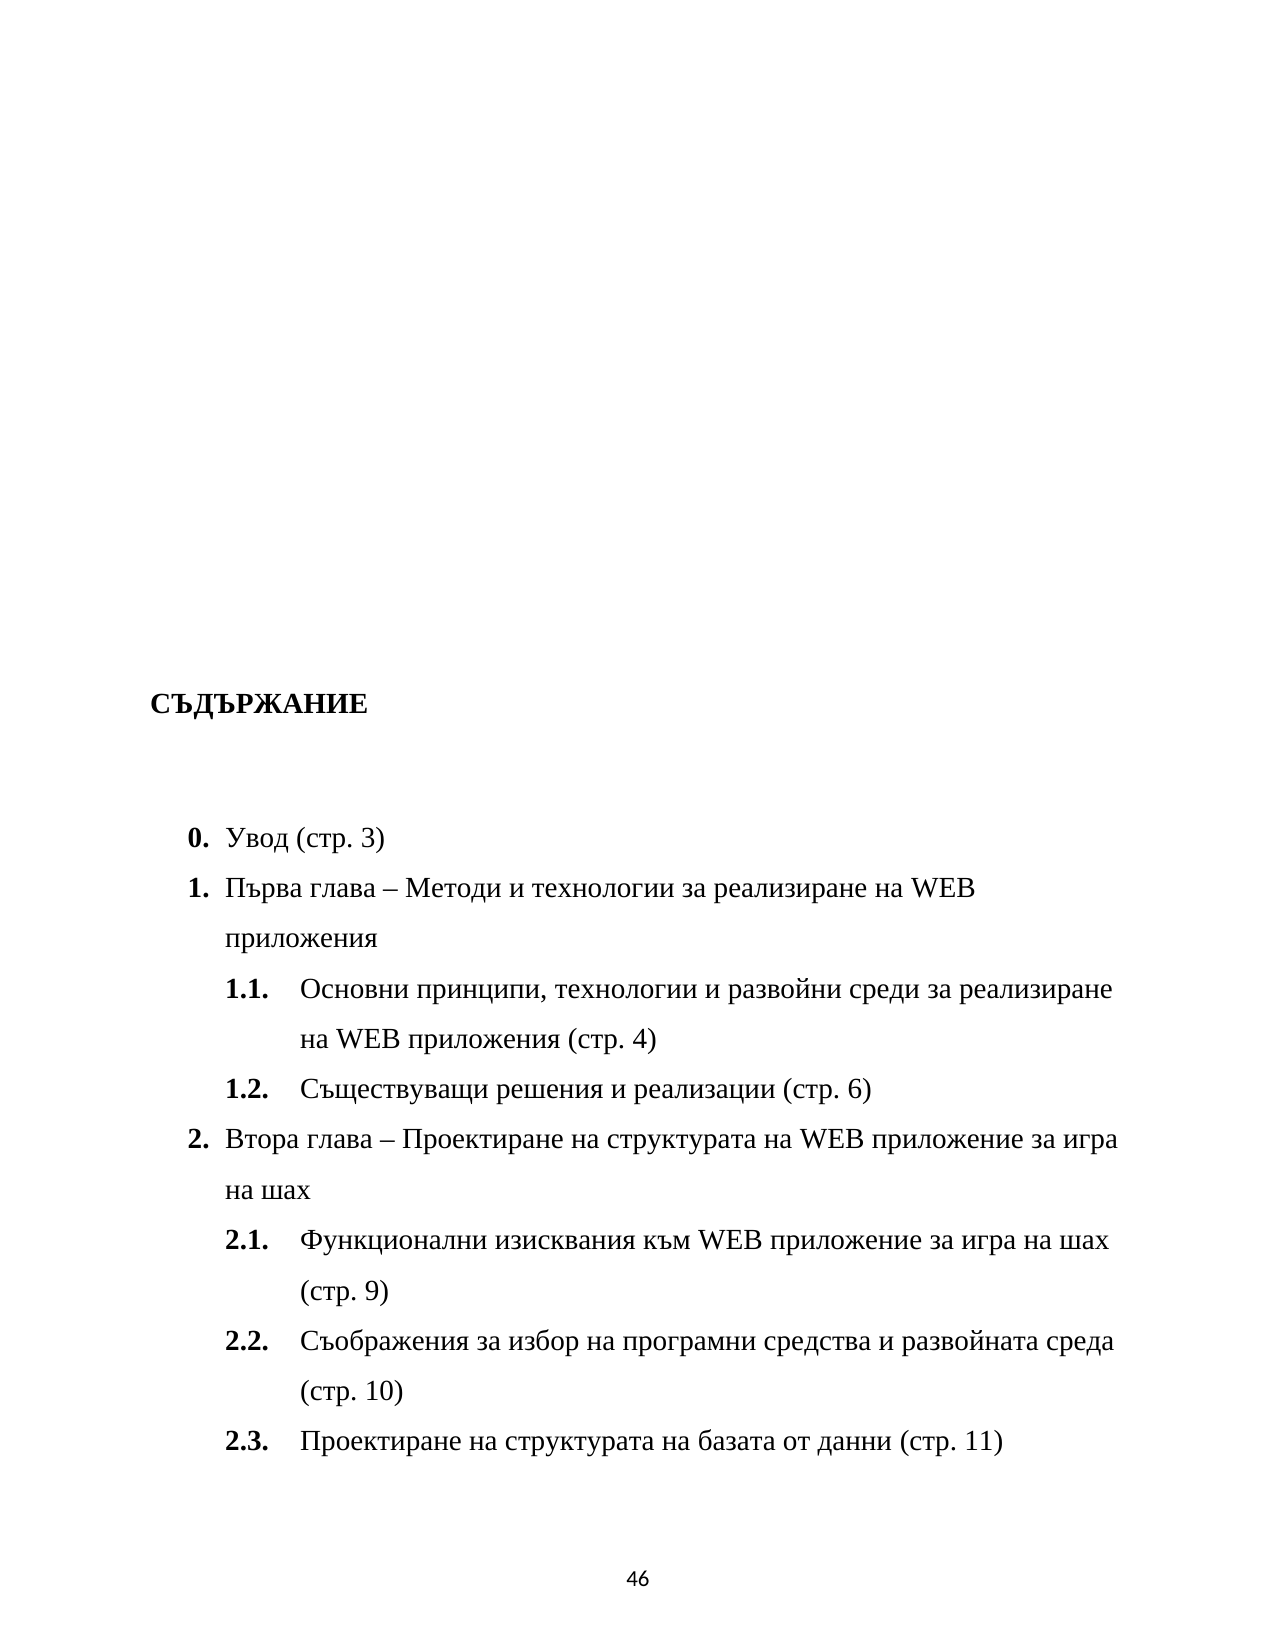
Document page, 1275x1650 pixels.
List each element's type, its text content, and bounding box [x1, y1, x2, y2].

list Функционални изисквания към WEB приложение за игра на шах (стр. 9) [225, 1222, 1125, 1306]
list Увод (стр. 3) [187, 820, 1125, 853]
list Основни принципи, технологии и развойни среди за реализиране на WEB приложения (стр. 4) [225, 971, 1125, 1054]
list Съществуващи решения и реализации (стр. 6) [225, 1071, 1125, 1105]
list Втора глава – Проектиране на структурата на WEB приложение за игра на шах [187, 1122, 1125, 1206]
list Първа глава – Методи и технологии за реализиране на WEB приложения [187, 870, 1125, 954]
list Съображения за избор на програмни средства и развойната среда (стр. 10) [225, 1323, 1125, 1407]
list Проектиране на структурата на базата от данни (стр. 11) [225, 1423, 1125, 1457]
text СЪДЪРЖАНИЕ [150, 686, 1125, 719]
